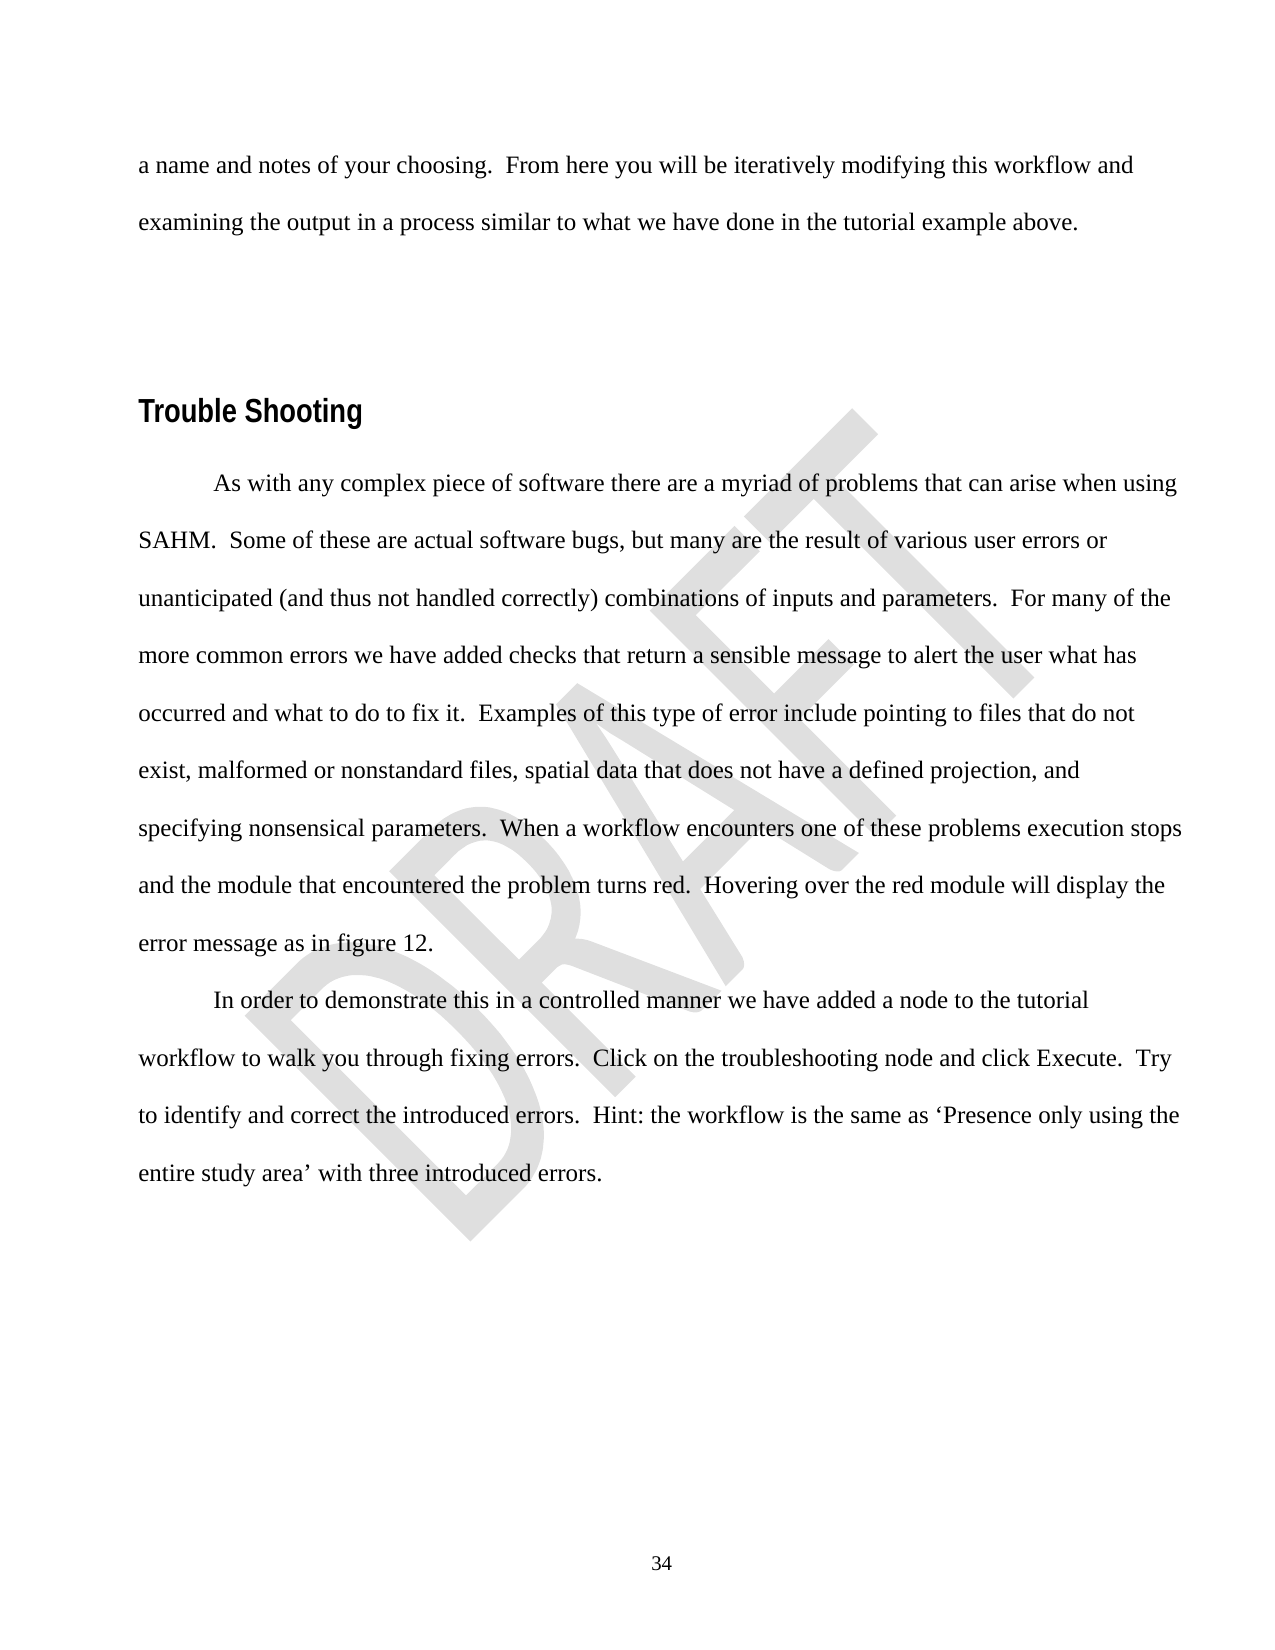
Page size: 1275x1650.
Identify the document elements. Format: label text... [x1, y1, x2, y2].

subtitle Trouble Shooting [138, 391, 1185, 430]
text As with any complex piece of software there are a myriad of problems that can arise when using SAHM. Some of these are actual software bugs, but many are the result of various user errors or unanticipated (and thus not handled correctly) combinations of inputs and parameters. For many of the more common errors we have added checks that return a sensible message to alert the user what has occurred and what to do to fix it. Examples of this type of error include pointing to files that do not exist, malformed or nonstandard files, spatial data that does not have a defined projection, and specifying nonsensical parameters. When a workflow encounters one of these problems execution stops and the module that encountered the problem turns red. Hovering over the red module will display the error message as in figure 12. [138, 468, 1185, 957]
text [138, 150, 1185, 236]
text In order to demonstrate this in a controlled manner we have added a node to the tutorial workflow to walk you through fixing errors. Click on the troubleshooting node and click Execute. Try to identify and correct the introduced errors. Hint: the workflow is the same as ‘Presence only using the entire study area’ with three introduced errors. [138, 985, 1185, 1187]
